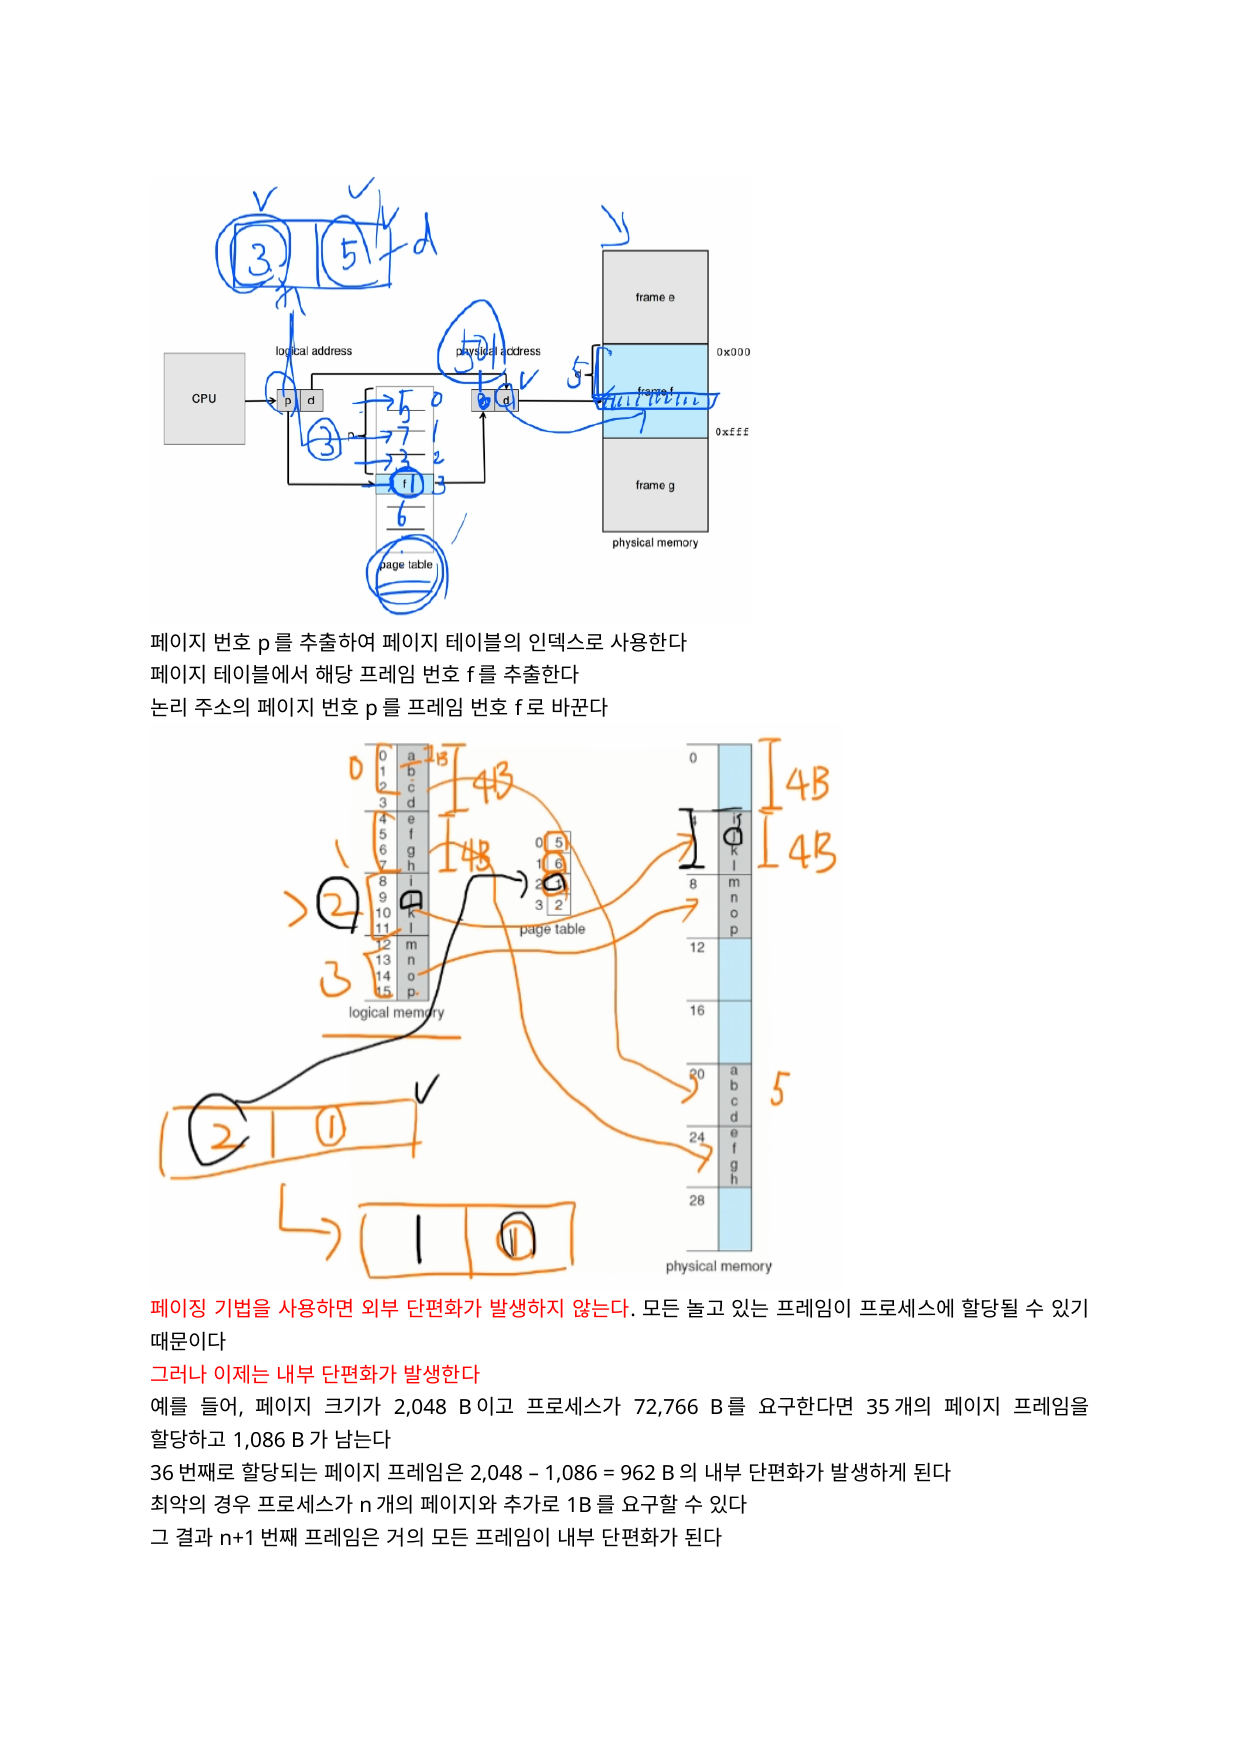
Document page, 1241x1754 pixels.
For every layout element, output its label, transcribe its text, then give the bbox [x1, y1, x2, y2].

text 최악의 경우 프로세스가 n개의 페이지와 추가로 1B를 요구할 수 있다 [150, 1489, 1090, 1519]
text 페이지 테이블에서 해당 프레임 번호 f를 추출한다 [150, 658, 1090, 689]
text 예를 들어, 페이지 크기가 2,048 B이고 프로세스가 72,766 B를 요구한다면 35개의 페이지 프레임을 할당하고 1,086 B가 남는다 [150, 1391, 1090, 1454]
text 논리 주소의 페이지 번호 p를 프레임 번호 f로 바꾼다 [150, 691, 1090, 721]
text 그러나 이제는 내부 단편화가 발생한다 [150, 1358, 1090, 1388]
picture [150, 177, 752, 624]
text 36번째로 할당되는 페이지 프레임은 2,048 – 1,086 = 962 B의 내부 단편화가 발생하게 된다 [150, 1456, 1090, 1486]
text 그 결과 n+1번째 프레임은 거의 모든 프레임이 내부 단편화가 된다 [150, 1521, 1090, 1552]
text 페이지 번호 p를 추출하여 페이지 테이블의 인덱스로 사용한다 [150, 626, 1090, 656]
text 페이징 기법을 사용하면 외부 단편화가 발생하지 않는다. 모든 놀고 있는 프레임이 프로세스에 할당될 수 있기 때문이다 [150, 1293, 1090, 1356]
picture [150, 723, 843, 1291]
